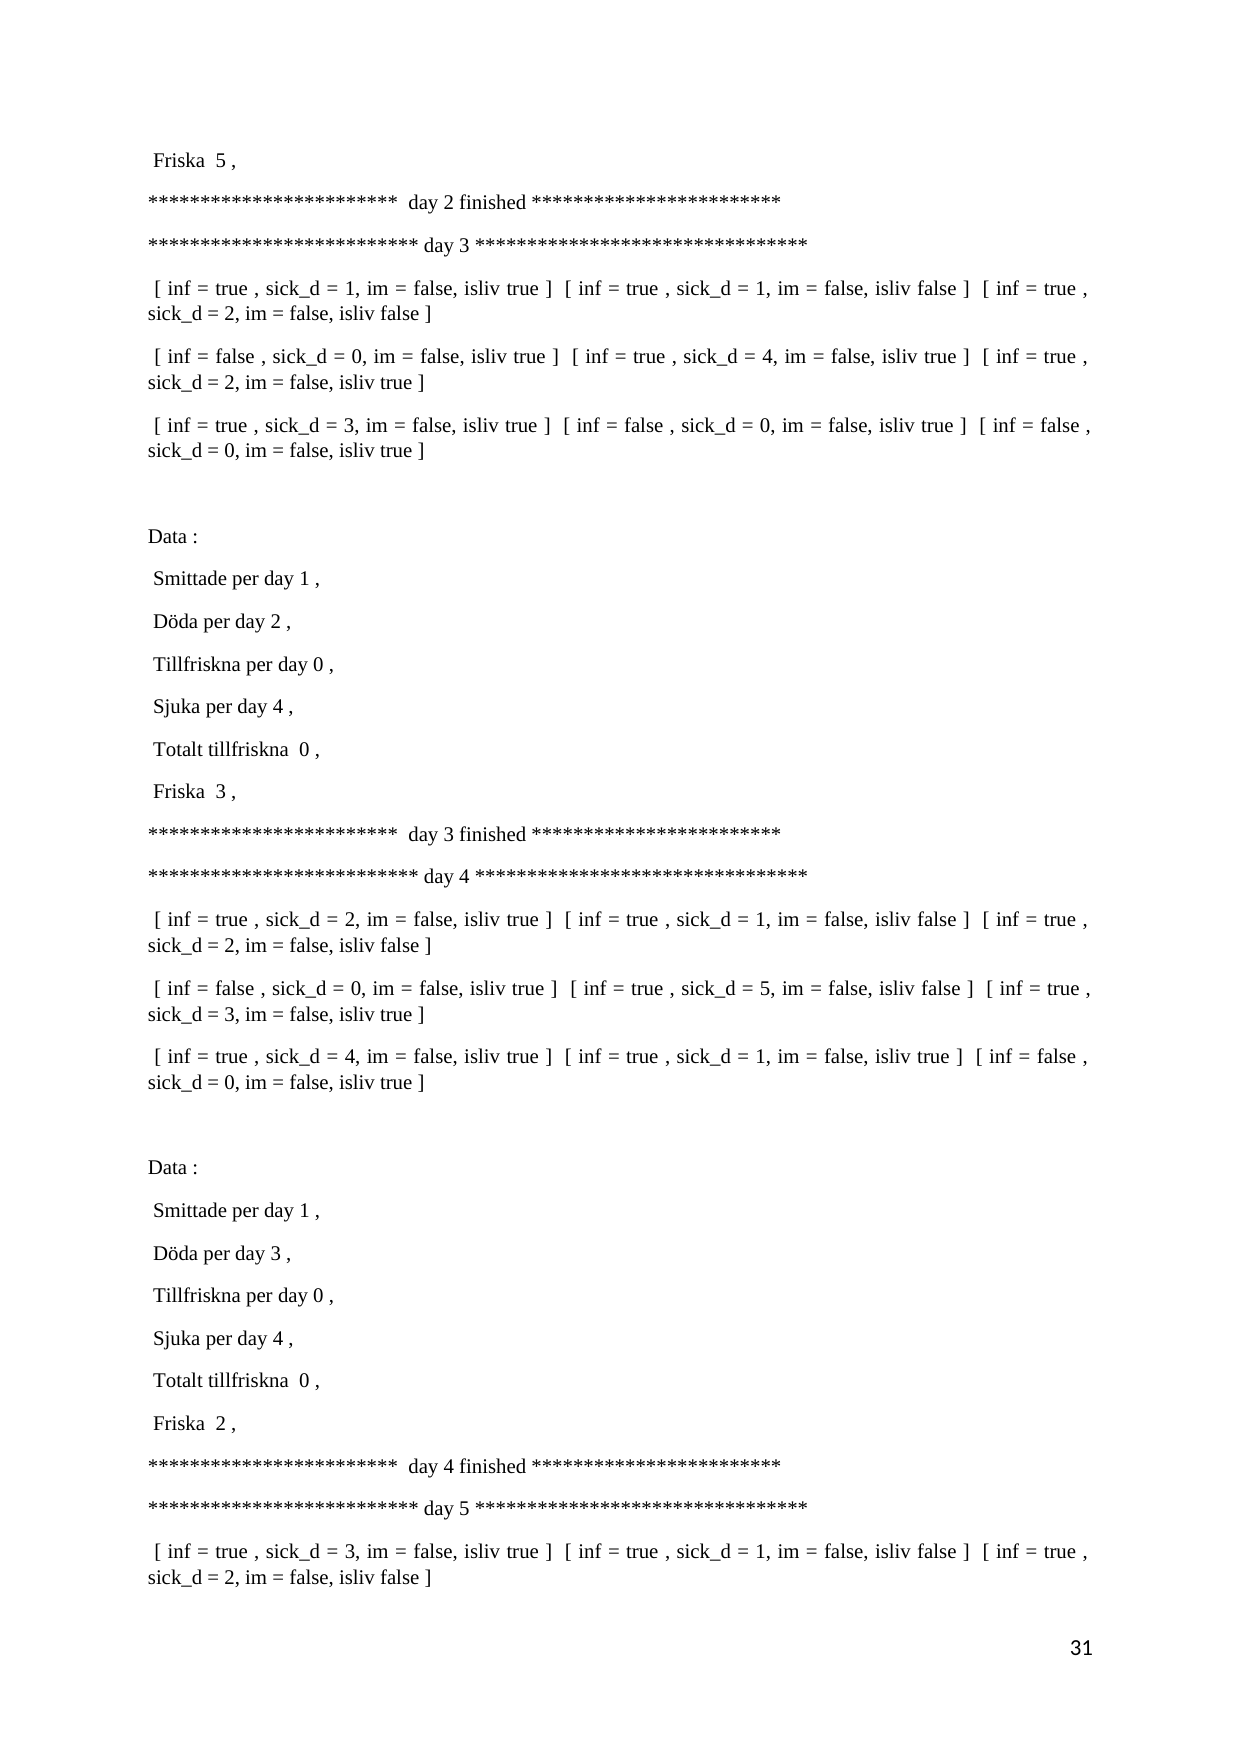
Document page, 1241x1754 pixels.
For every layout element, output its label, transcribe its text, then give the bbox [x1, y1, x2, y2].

text ************************** day 3 ******************************** [148, 233, 1093, 257]
text [ inf = true , sick_d = 3, im = false, isliv true ] [ inf = false , sick_d = 0, im = false, isliv true ] [ inf = false , sick_d = 0, im = false, isliv true ] [148, 412, 1093, 462]
text Döda per day 2 , [148, 609, 1093, 633]
text ************************ day 2 finished ************************ [148, 190, 1093, 214]
text Friska 2 , [148, 1411, 1093, 1435]
text Smittade per day 1 , [148, 1198, 1093, 1222]
text [ inf = false , sick_d = 0, im = false, isliv true ] [ inf = true , sick_d = 4, im = false, isliv true ] [ inf = true , sick_d = 2, im = false, isliv true ] [148, 344, 1093, 394]
text Friska 5 , [148, 148, 1093, 172]
text [ inf = true , sick_d = 1, im = false, isliv true ] [ inf = true , sick_d = 1, im = false, isliv false ] [ inf = true , sick_d = 2, im = false, isliv false ] [148, 275, 1093, 325]
text ************************** day 5 ******************************** [148, 1496, 1093, 1520]
text Totalt tillfriskna 0 , [148, 1368, 1093, 1392]
text Sjuka per day 4 , [148, 1326, 1093, 1350]
text [ inf = false , sick_d = 0, im = false, isliv true ] [ inf = true , sick_d = 5, im = false, isliv false ] [ inf = true , sick_d = 3, im = false, isliv true ] [148, 976, 1093, 1026]
text Data : [148, 524, 1093, 548]
text Friska 3 , [148, 779, 1093, 803]
text Totalt tillfriskna 0 , [148, 737, 1093, 761]
text Döda per day 3 , [148, 1241, 1093, 1264]
text [ inf = true , sick_d = 4, im = false, isliv true ] [ inf = true , sick_d = 1, im = false, isliv true ] [ inf = false , sick_d = 0, im = false, isliv true ] [148, 1044, 1093, 1094]
text Data : [148, 1155, 1093, 1179]
text [ inf = true , sick_d = 3, im = false, isliv true ] [ inf = true , sick_d = 1, im = false, isliv false ] [ inf = true , sick_d = 2, im = false, isliv false ] [148, 1539, 1093, 1589]
text [ inf = true , sick_d = 2, im = false, isliv true ] [ inf = true , sick_d = 1, im = false, isliv false ] [ inf = true , sick_d = 2, im = false, isliv false ] [148, 907, 1093, 957]
text ************************** day 4 ******************************** [148, 864, 1093, 888]
text Smittade per day 1 , [148, 566, 1093, 590]
text Sjuka per day 4 , [148, 694, 1093, 718]
text Tillfriskna per day 0 , [148, 651, 1093, 676]
text ************************ day 4 finished ************************ [148, 1453, 1093, 1478]
text Tillfriskna per day 0 , [148, 1283, 1093, 1307]
text ************************ day 3 finished ************************ [148, 822, 1093, 846]
